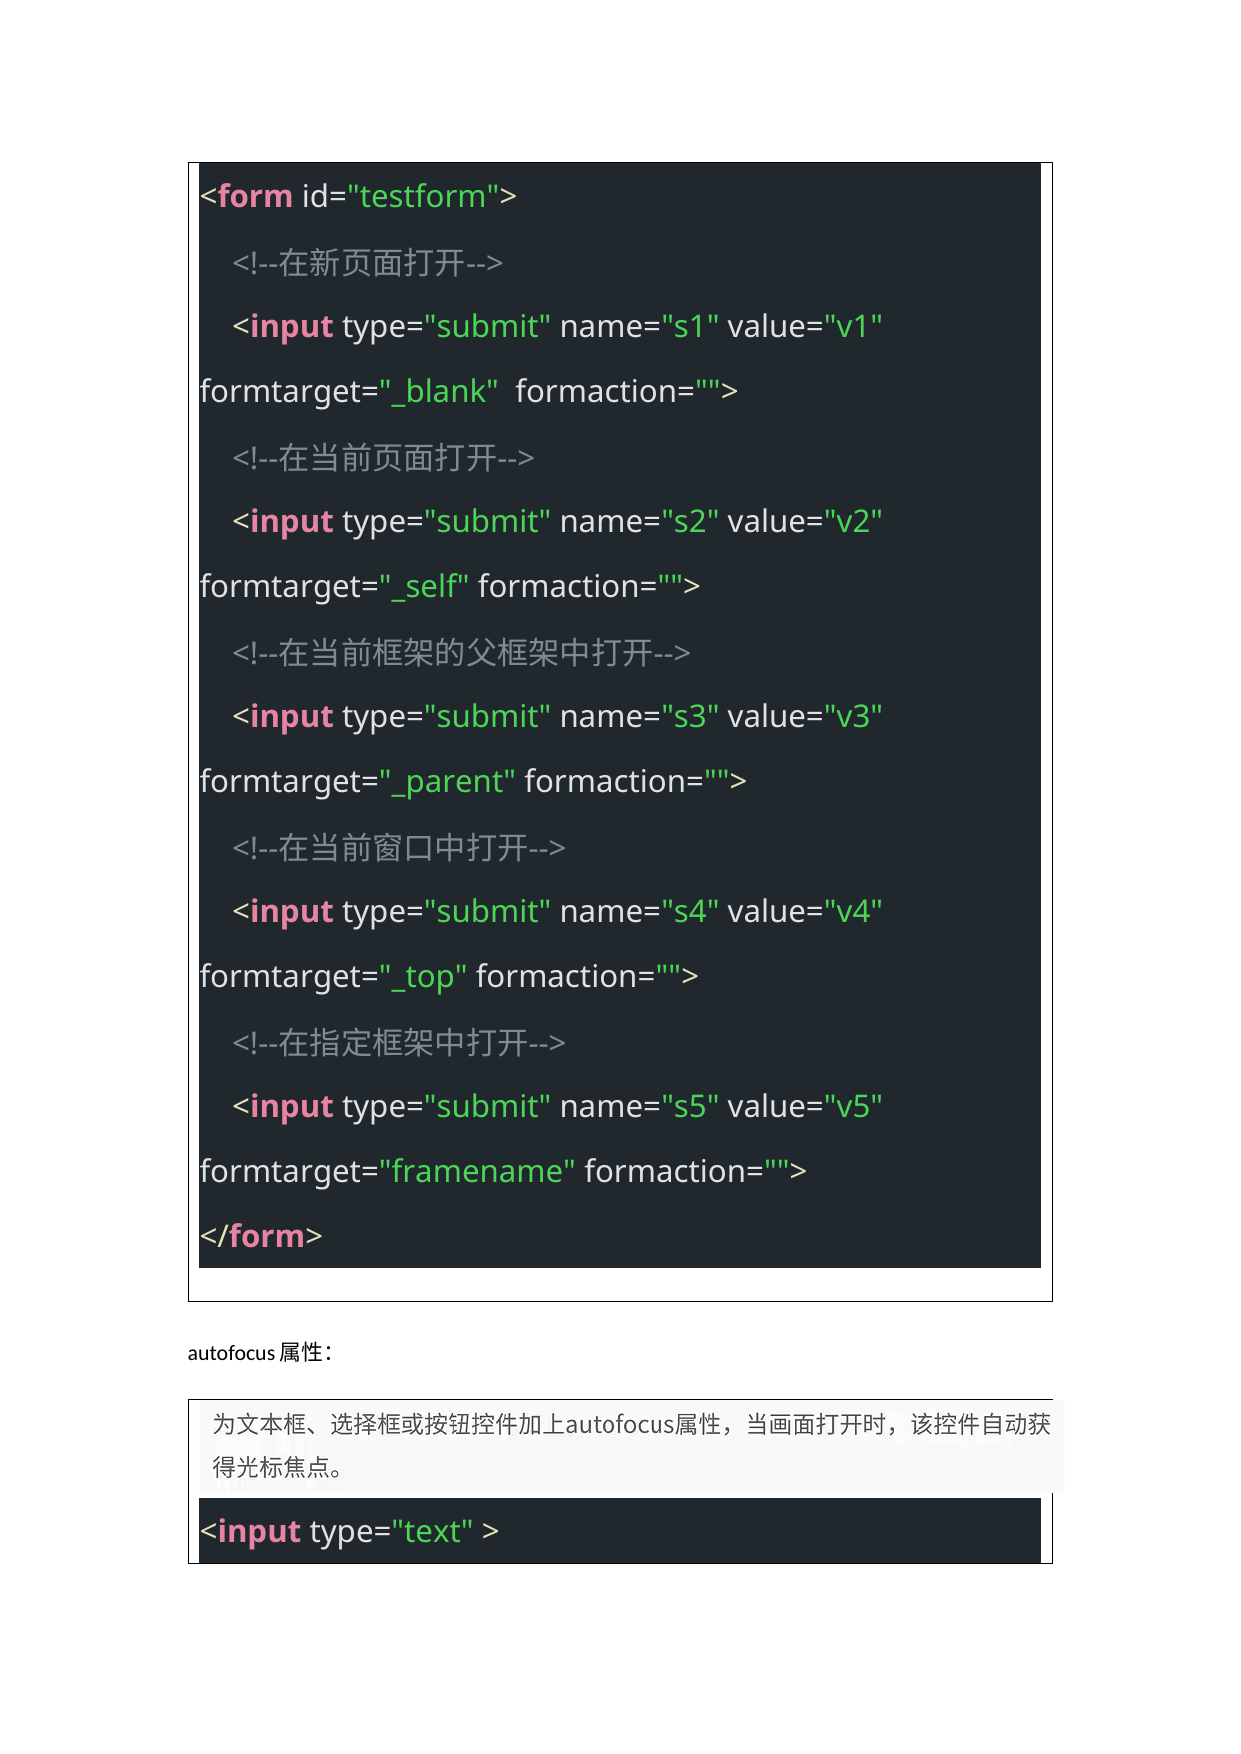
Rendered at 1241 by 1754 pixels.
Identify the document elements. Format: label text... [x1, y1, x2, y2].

table_header <form id="testform"> <!--在新页面打开--> <input type="submit" name="s1" value="v1" formtarget="_blank" formaction=""> <!--在当前页面打开--> <input type="submit" name="s2" value="v2" formtarget="_self" formaction=""> <!--在当前框架的父框架中打开--> <input type="submit" name="s3" value="v3" formtarget="_parent" formaction=""> <!--在当前窗口中打开--> <input type="submit" name="s4" value="v4" formtarget="_top" formaction=""> <!--在指定框架中打开--> <input type="submit" name="s5" value="v5" formtarget="framename" formaction=""> </form> [189, 163, 1052, 1301]
picture [199, 1400, 1065, 1493]
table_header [189, 1400, 1052, 1563]
text autofocus属性： [187, 1334, 1053, 1367]
